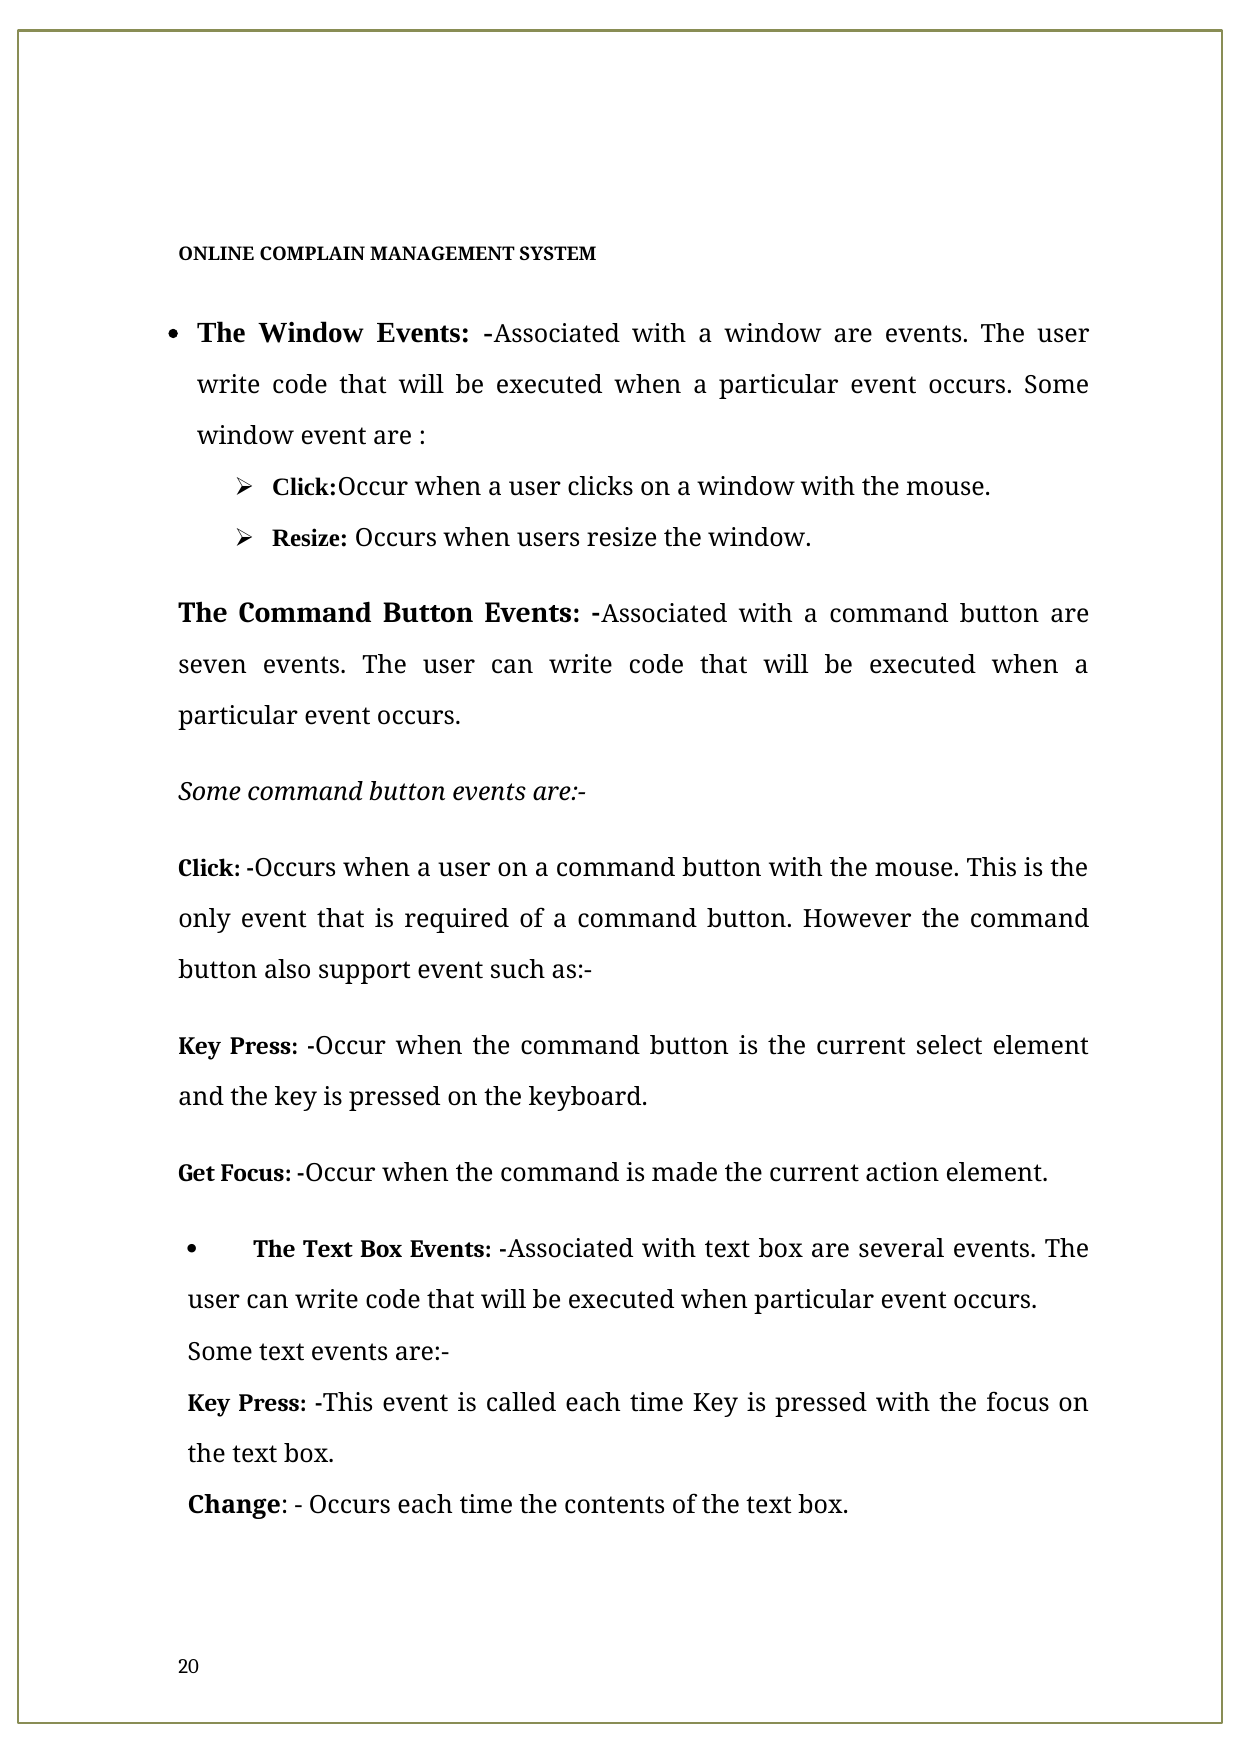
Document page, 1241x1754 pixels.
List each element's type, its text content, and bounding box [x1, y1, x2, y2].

list Click:Occur when a user clicks on a window with the mouse. [234, 468, 1090, 503]
text Some command button events are:- [178, 774, 1090, 808]
list The Text Box Events: -Associated with text box are several events. The user can write code that will be executed when particular event occurs. [187, 1231, 1090, 1316]
text Key Press: -Occur when the command button is the current select element and the key is pressed on the keyboard. [178, 1028, 1090, 1113]
list Key Press: -This event is called each time Key is pressed with the focus on the text box. [187, 1384, 1090, 1469]
list Change: - Occurs each time the contents of the text box. [187, 1486, 1090, 1520]
list Resize: Occurs when users resize the window. [234, 519, 1090, 554]
text Click: -Occurs when a user on a command button with the mouse. This is the only event that is required of a command button. However the command button also support event such as:- [178, 850, 1090, 986]
list Some text events are:- [187, 1333, 1090, 1367]
list ONLINE COMPLAIN MANAGEMENT SYSTEM [178, 241, 1090, 266]
list The Window Events: -Associated with a window are events. The user write code that will be executed when a particular event occurs. Some window event are : [169, 315, 1090, 452]
text Get Focus: -Occur when the command is made the current action element. [178, 1155, 1090, 1189]
text The Command Button Events: -Associated with a command button are seven events. The user can write code that will be executed when a particular event occurs. [178, 596, 1090, 732]
